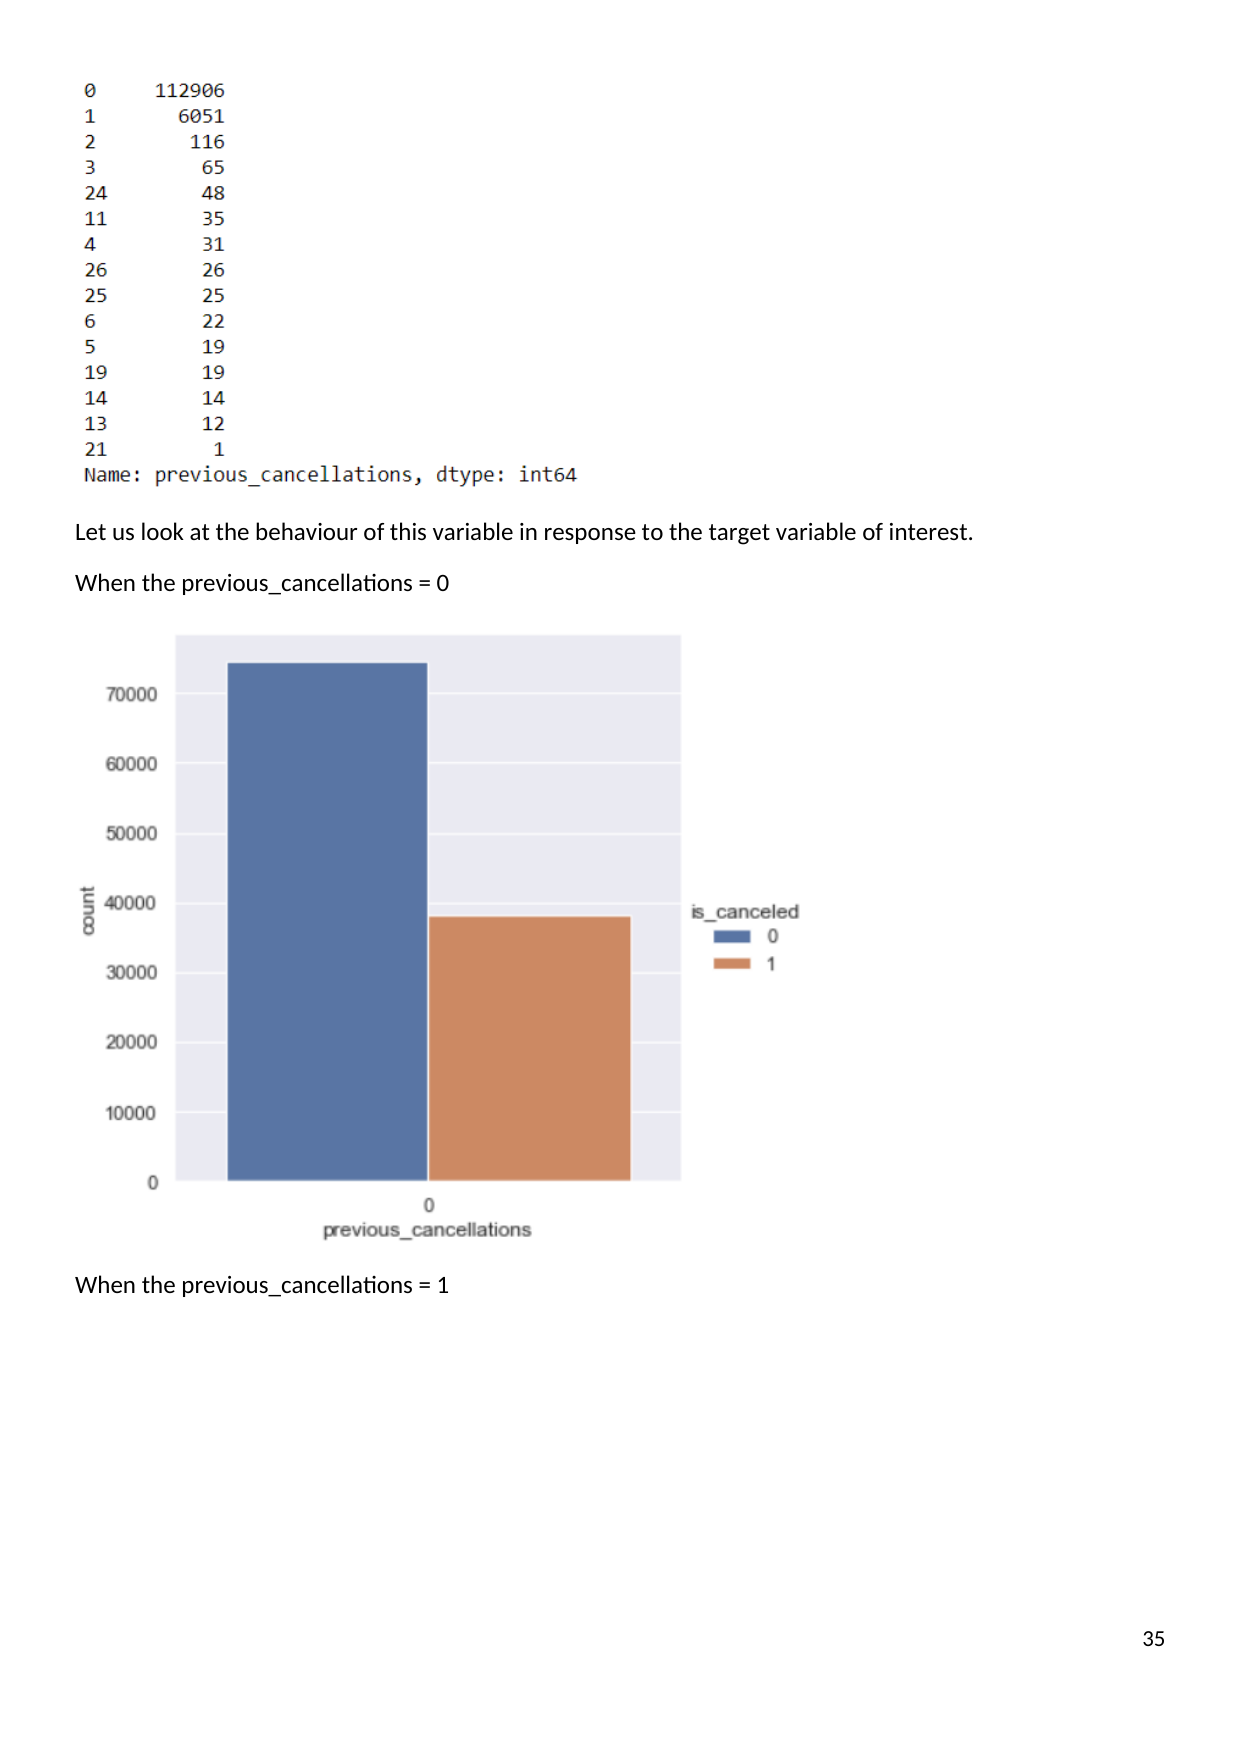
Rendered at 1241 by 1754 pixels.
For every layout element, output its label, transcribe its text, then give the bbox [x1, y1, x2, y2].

picture [75, 619, 811, 1248]
picture [75, 75, 586, 495]
text When the previous_cancellations = 0 [75, 567, 1165, 598]
text Let us look at the behaviour of this variable in response to the target variable of interest. [75, 516, 1165, 546]
text When the previous_cancellations = 1 [75, 1269, 1165, 1299]
